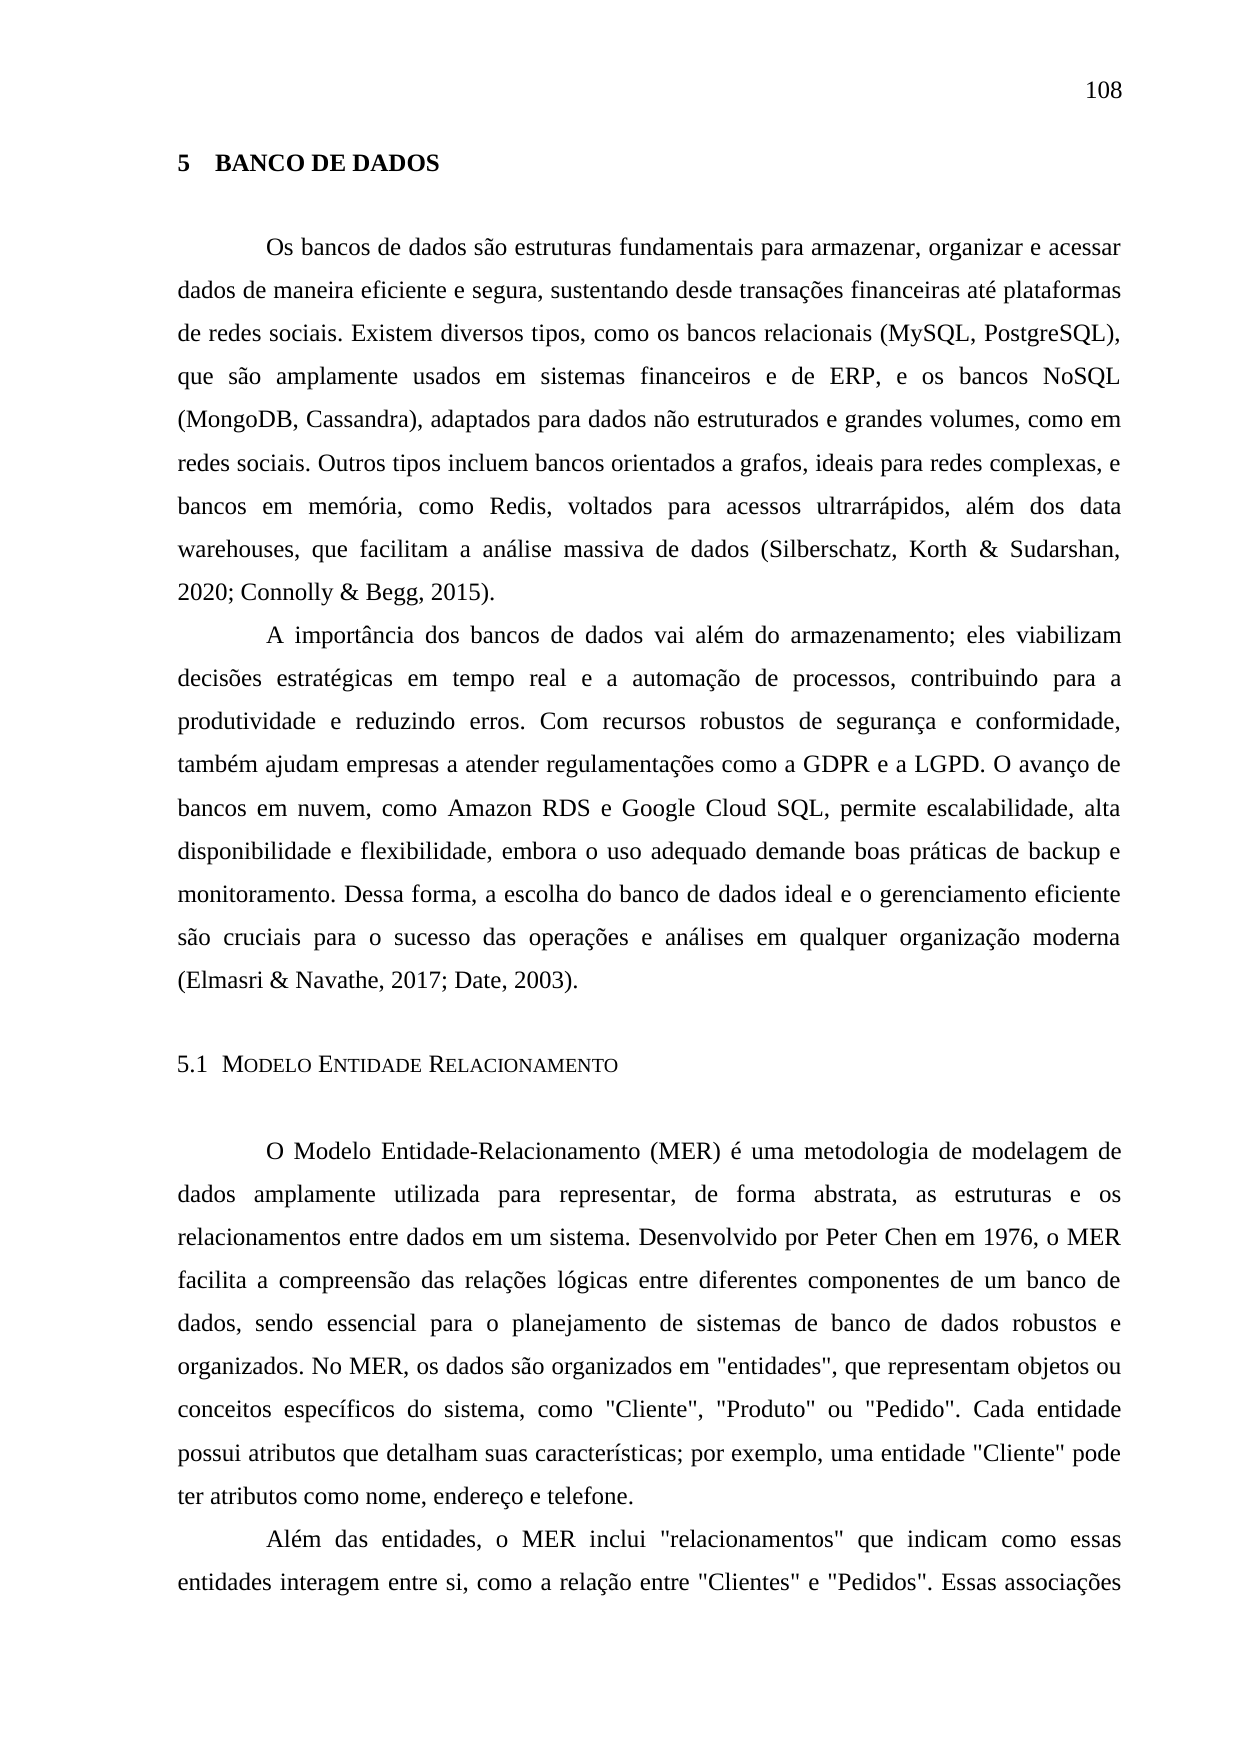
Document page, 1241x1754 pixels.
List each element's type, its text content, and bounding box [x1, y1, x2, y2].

subtitle BANCO DE DADOS [177, 148, 1122, 176]
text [177, 1524, 1122, 1596]
text Os bancos de dados são estruturas fundamentais para armazenar, organizar e acessar dados de maneira eficiente e segura, sustentando desde transações financeiras até plataformas de redes sociais. Existem diversos tipos, como os bancos relacionais (MySQL, PostgreSQL), que são amplamente usados em sistemas financeiros e de ERP, e os bancos NoSQL (MongoDB, Cassandra), adaptados para dados não estruturados e grandes volumes, como em redes sociais. Outros tipos incluem bancos orientados a grafos, ideais para redes complexas, e bancos em memória, como Redis, voltados para acessos ultrarrápidos, além dos data warehouses, que facilitam a análise massiva de dados (Silberschatz, Korth & Sudarshan, 2020; Connolly & Begg, 2015). [177, 232, 1122, 606]
text A importância dos bancos de dados vai além do armazenamento; eles viabilizam decisões estratégicas em tempo real e a automação de processos, contribuindo para a produtividade e reduzindo erros. Com recursos robustos de segurança e conformidade, também ajudam empresas a atender regulamentações como a GDPR e a LGPD. O avanço de bancos em nuvem, como Amazon RDS e Google Cloud SQL, permite escalabilidade, alta disponibilidade e flexibilidade, embora o uso adequado demande boas práticas de backup e monitoramento. Dessa forma, a escolha do banco de dados ideal e o gerenciamento eficiente são cruciais para o sucesso das operações e análises em qualquer organização moderna (Elmasri & Navathe, 2017; Date, 2003). [177, 620, 1122, 994]
text O Modelo Entidade-Relacionamento (MER) é uma metodologia de modelagem de dados amplamente utilizada para representar, de forma abstrata, as estruturas e os relacionamentos entre dados em um sistema. Desenvolvido por Peter Chen em 1976, o MER facilita a compreensão das relações lógicas entre diferentes componentes de um banco de dados, sendo essencial para o planejamento de sistemas de banco de dados robustos e organizados. No MER, os dados são organizados em "entidades", que representam objetos ou conceitos específicos do sistema, como "Cliente", "Produto" ou "Pedido". Cada entidade possui atributos que detalham suas características; por exemplo, uma entidade "Cliente" pode ter atributos como nome, endereço e telefone. [177, 1136, 1122, 1509]
subtitle Modelo Entidade Relacionamento [177, 1049, 1122, 1078]
